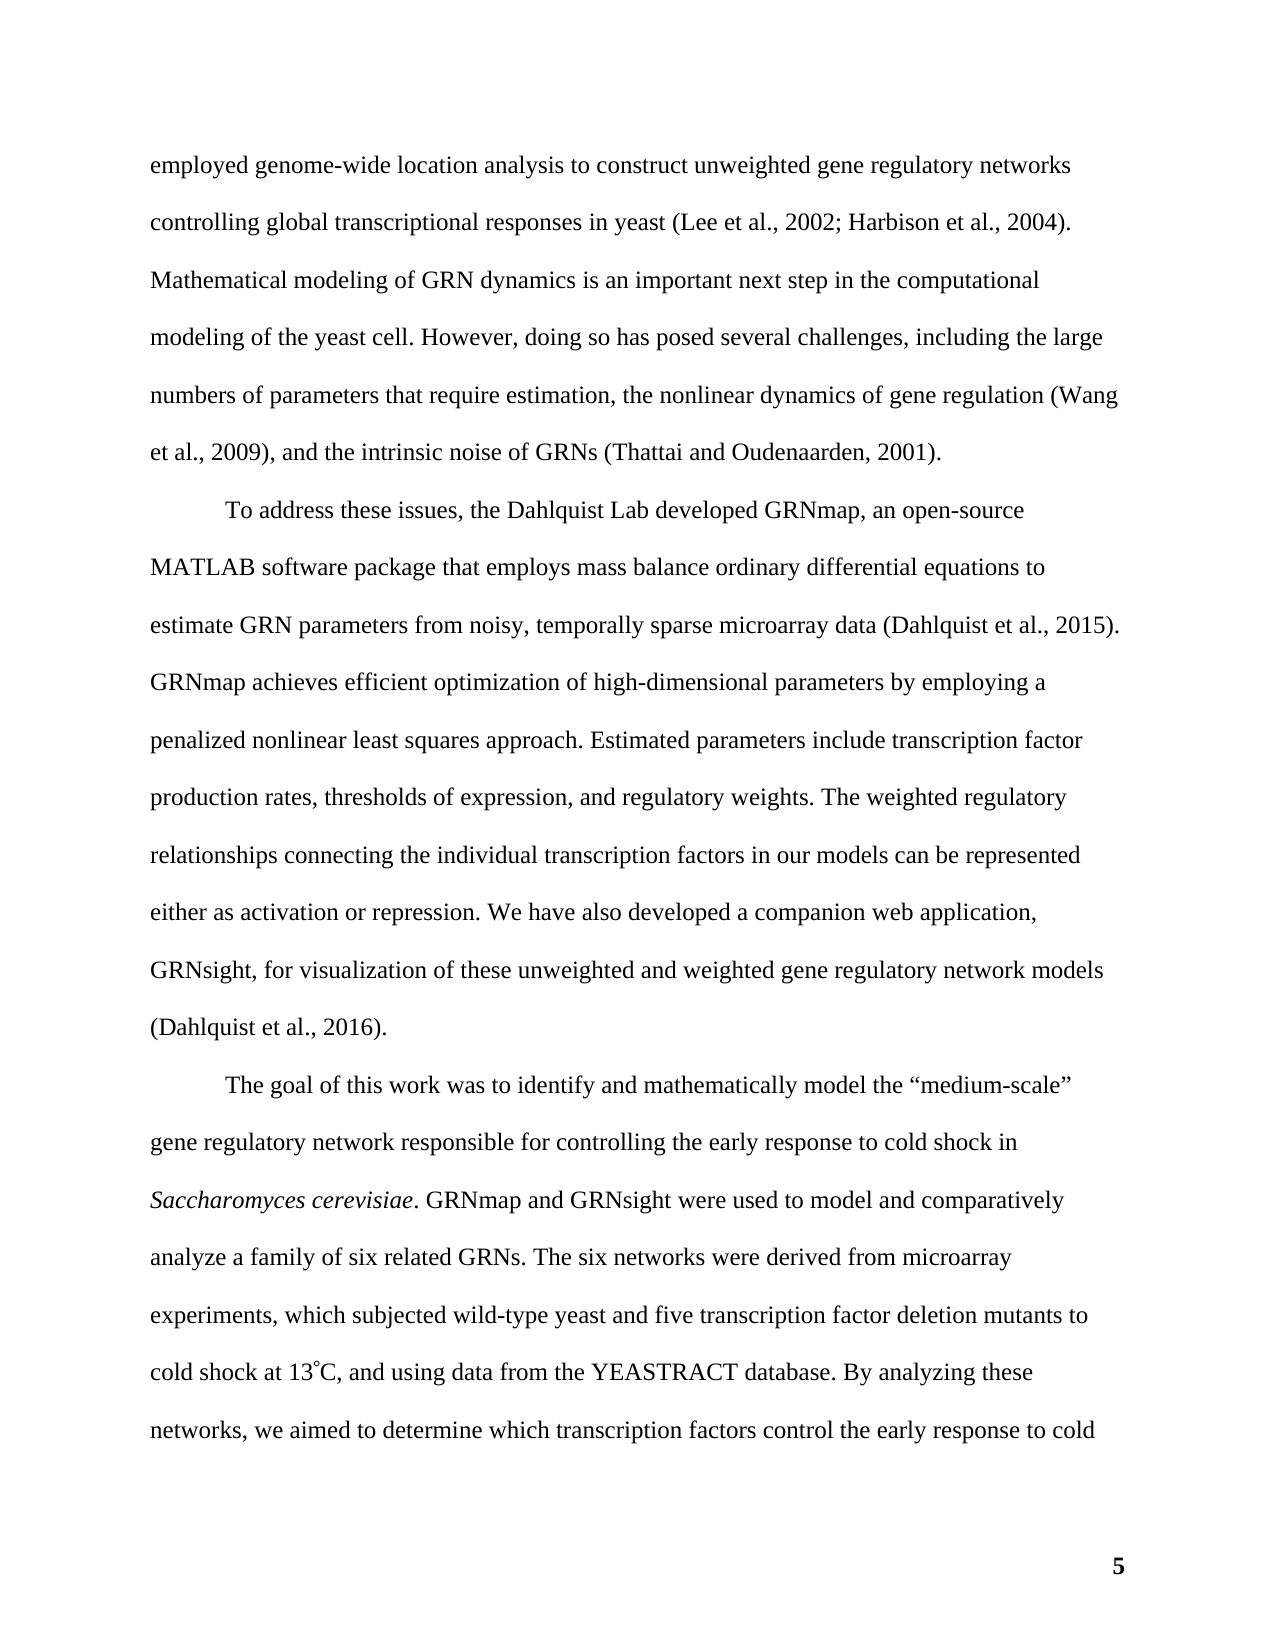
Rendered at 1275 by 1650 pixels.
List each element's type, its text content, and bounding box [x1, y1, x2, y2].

text To address these issues, the Dahlquist Lab developed GRNmap, an open-source MATLAB software package that employs mass balance ordinary differential equations to estimate GRN parameters from noisy, temporally sparse microarray data (Dahlquist et al., 2015). GRNmap achieves efficient optimization of high-dimensional parameters by employing a penalized nonlinear least squares approach. Estimated parameters include transcription factor production rates, thresholds of expression, and regulatory weights. The weighted regulatory relationships connecting the individual transcription factors in our models can be represented either as activation or repression. We have also developed a companion web application, GRNsight, for visualization of these unweighted and weighted gene regulatory network models (Dahlquist et al., 2016). [150, 495, 1125, 1041]
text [150, 150, 1125, 466]
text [150, 1070, 1125, 1444]
